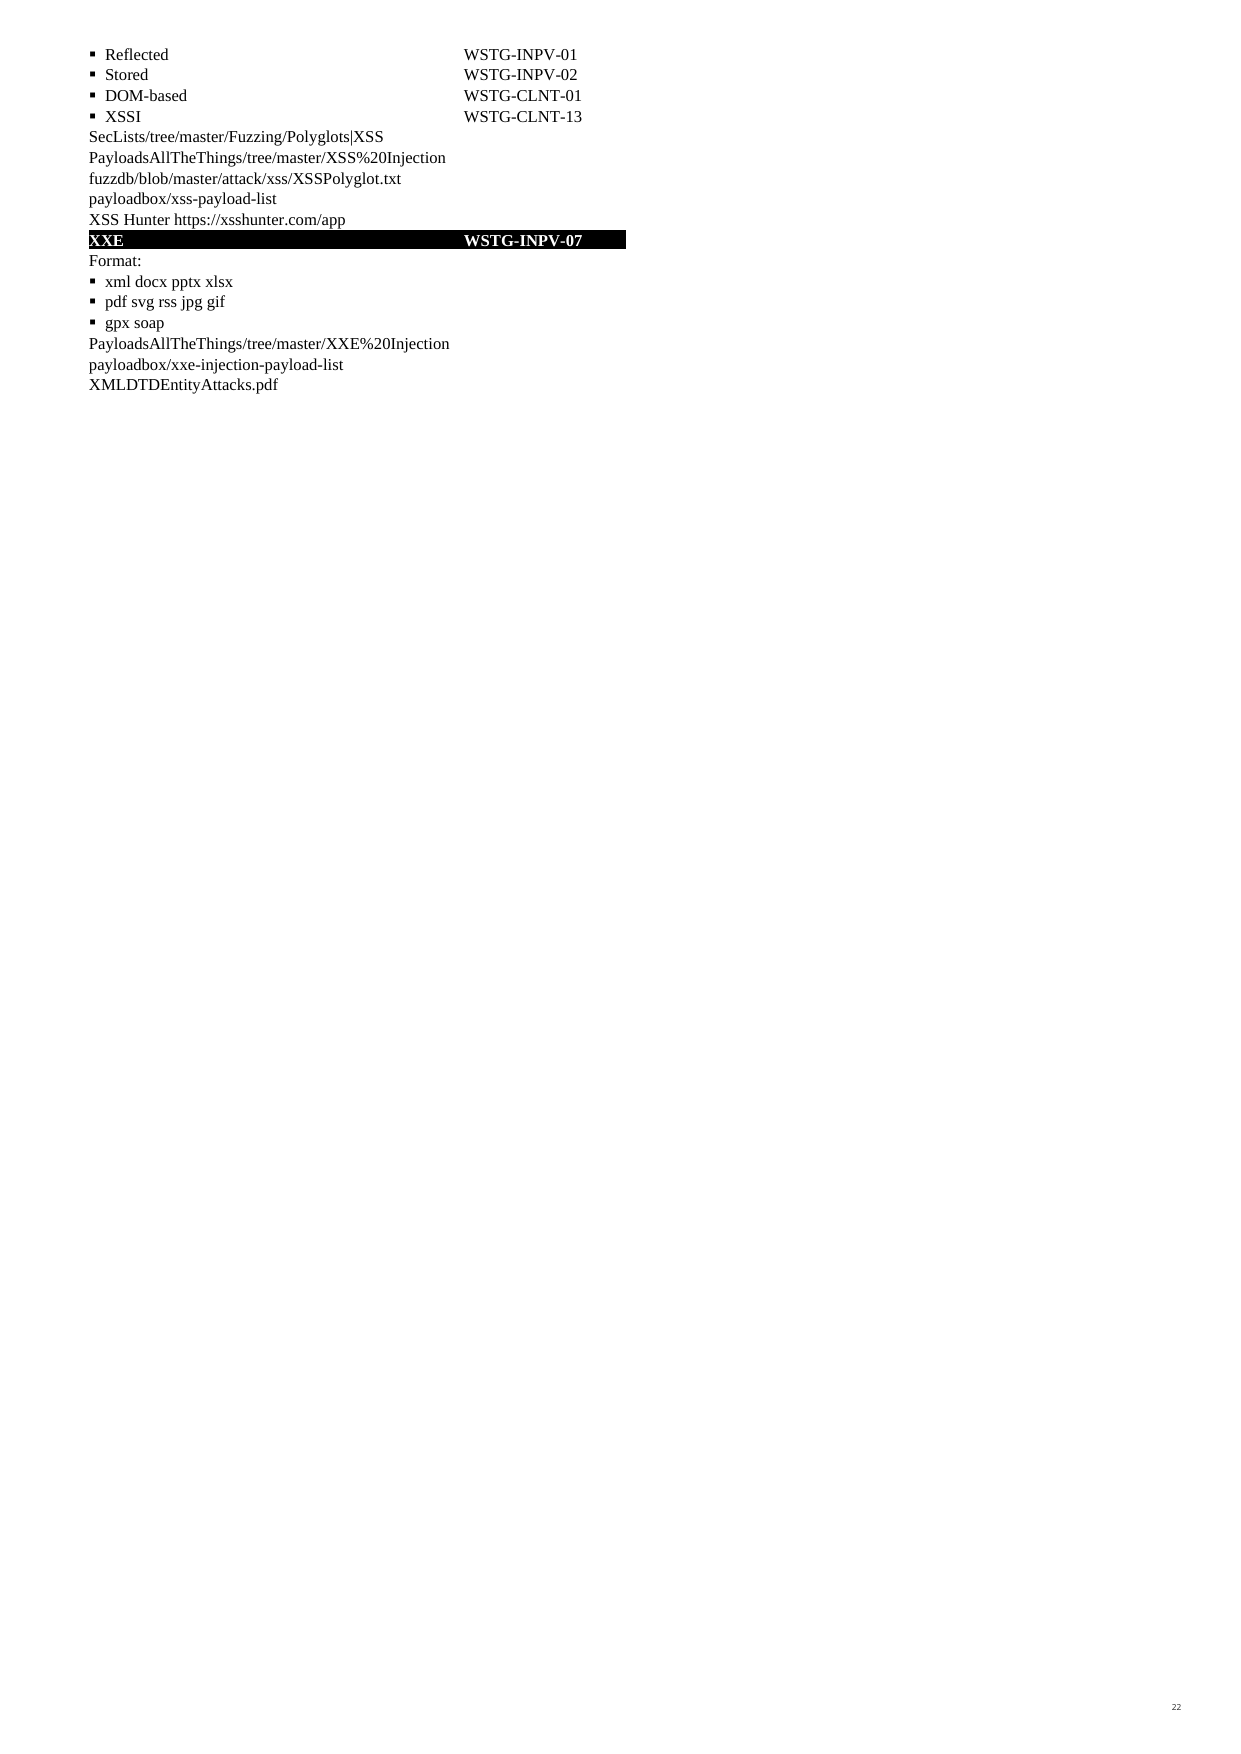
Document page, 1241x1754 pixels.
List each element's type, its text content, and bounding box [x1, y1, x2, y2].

list Stored WSTG-INPV-02 [89, 65, 626, 84]
list XSSI WSTG-CLNT-13 [89, 106, 626, 126]
list xml docx pptx xlsx [89, 272, 626, 291]
text fuzzdb/blob/master/attack/xss/XSSPolyglot.txt [89, 168, 626, 188]
text XSS Hunter https://xsshunter.com/app [89, 210, 626, 229]
text PayloadsAllTheThings/tree/master/XSS%20Injection [89, 148, 626, 167]
list XMLDTDEntityAttacks.pdf [89, 375, 626, 394]
text Format: [89, 251, 626, 270]
subtitle XXE WSTG-INPV-07 [89, 230, 626, 249]
list PayloadsAllTheThings/tree/master/XXE%20Injection [89, 334, 626, 353]
list pdf svg rss jpg gif [89, 292, 626, 312]
list payloadbox/xxe-injection-payload-list [89, 354, 626, 373]
list DOM-based WSTG-CLNT-01 [89, 86, 626, 105]
list gpx soap [89, 313, 626, 332]
text payloadbox/xss-payload-list [89, 189, 626, 208]
list Reflected WSTG-INPV-01 [89, 44, 626, 63]
text SecLists/tree/master/Fuzzing/Polyglots|XSS [89, 127, 626, 146]
